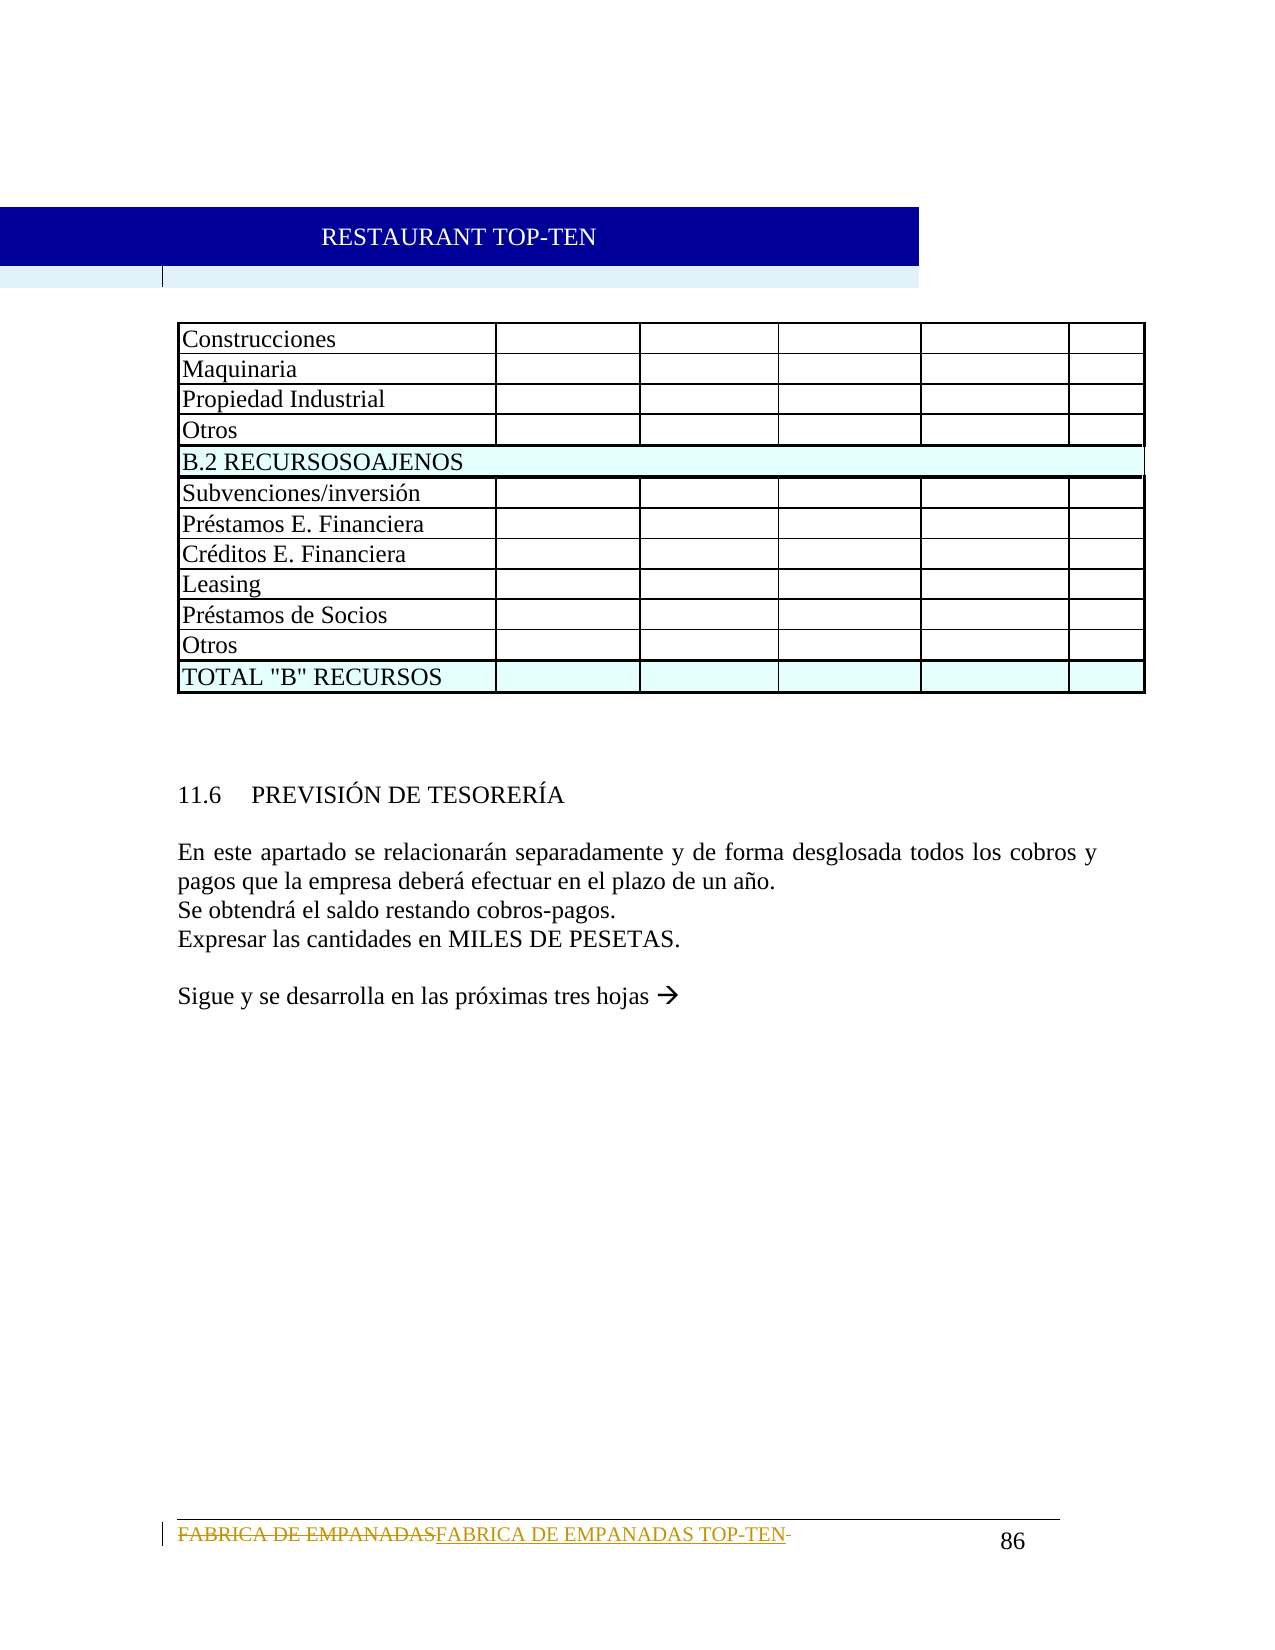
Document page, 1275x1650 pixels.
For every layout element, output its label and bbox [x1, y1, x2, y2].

table_cell [922, 509, 1068, 537]
table_cell [1070, 475, 1143, 507]
table_cell [779, 509, 920, 537]
table_cell [180, 324, 495, 352]
table_cell [1070, 662, 1143, 691]
table_cell [779, 479, 920, 507]
table_cell [1070, 600, 1143, 628]
table_cell [180, 354, 495, 383]
table_cell [497, 662, 639, 691]
table_cell [497, 509, 639, 537]
table_cell [779, 385, 920, 413]
table_cell [497, 385, 639, 413]
table_cell [641, 479, 778, 507]
table_cell [641, 324, 778, 352]
table_cell [497, 600, 639, 628]
table_cell [497, 570, 639, 598]
table_cell [779, 662, 920, 691]
table_cell [180, 570, 495, 598]
table_cell [497, 630, 639, 659]
table_cell [922, 385, 1068, 413]
table_cell [1070, 539, 1143, 568]
table_cell [497, 354, 639, 383]
table_cell [1070, 415, 1143, 443]
table_cell [641, 415, 778, 443]
table_cell [641, 509, 778, 537]
table_cell [180, 385, 495, 413]
table_cell [641, 539, 778, 568]
table_cell [922, 570, 1068, 598]
table_cell [1070, 324, 1143, 352]
table_cell [497, 479, 639, 507]
table_cell [779, 570, 920, 598]
table_cell [180, 600, 495, 628]
table_cell [180, 509, 495, 537]
table_cell [779, 415, 920, 443]
table_cell [779, 600, 920, 628]
table_cell [641, 630, 778, 659]
table_cell [779, 354, 920, 383]
table_cell [180, 444, 1144, 475]
table_cell [1070, 354, 1143, 383]
table_cell [779, 539, 920, 568]
table_cell [180, 415, 495, 443]
table_cell [641, 354, 778, 383]
table_cell [922, 354, 1068, 383]
table_cell [922, 415, 1068, 443]
table_cell [180, 539, 495, 568]
table_cell [180, 479, 495, 507]
table_cell [922, 324, 1068, 352]
table_cell [922, 539, 1068, 568]
table_cell [180, 662, 495, 691]
table_cell [180, 630, 495, 659]
table_cell [922, 630, 1068, 659]
table_cell [1070, 385, 1143, 413]
table_cell [922, 662, 1068, 691]
table_cell [922, 479, 1068, 507]
table_cell [641, 385, 778, 413]
table_cell [497, 415, 639, 443]
table_cell [497, 324, 639, 352]
table_cell [641, 600, 778, 628]
table_cell [1070, 630, 1143, 659]
table_cell [1070, 509, 1143, 537]
table_cell [641, 570, 778, 598]
table_cell [497, 539, 639, 568]
table_cell [922, 600, 1068, 628]
table_cell [641, 662, 778, 691]
table_cell [1070, 570, 1143, 598]
table_cell [779, 324, 920, 352]
table_cell [779, 630, 920, 659]
